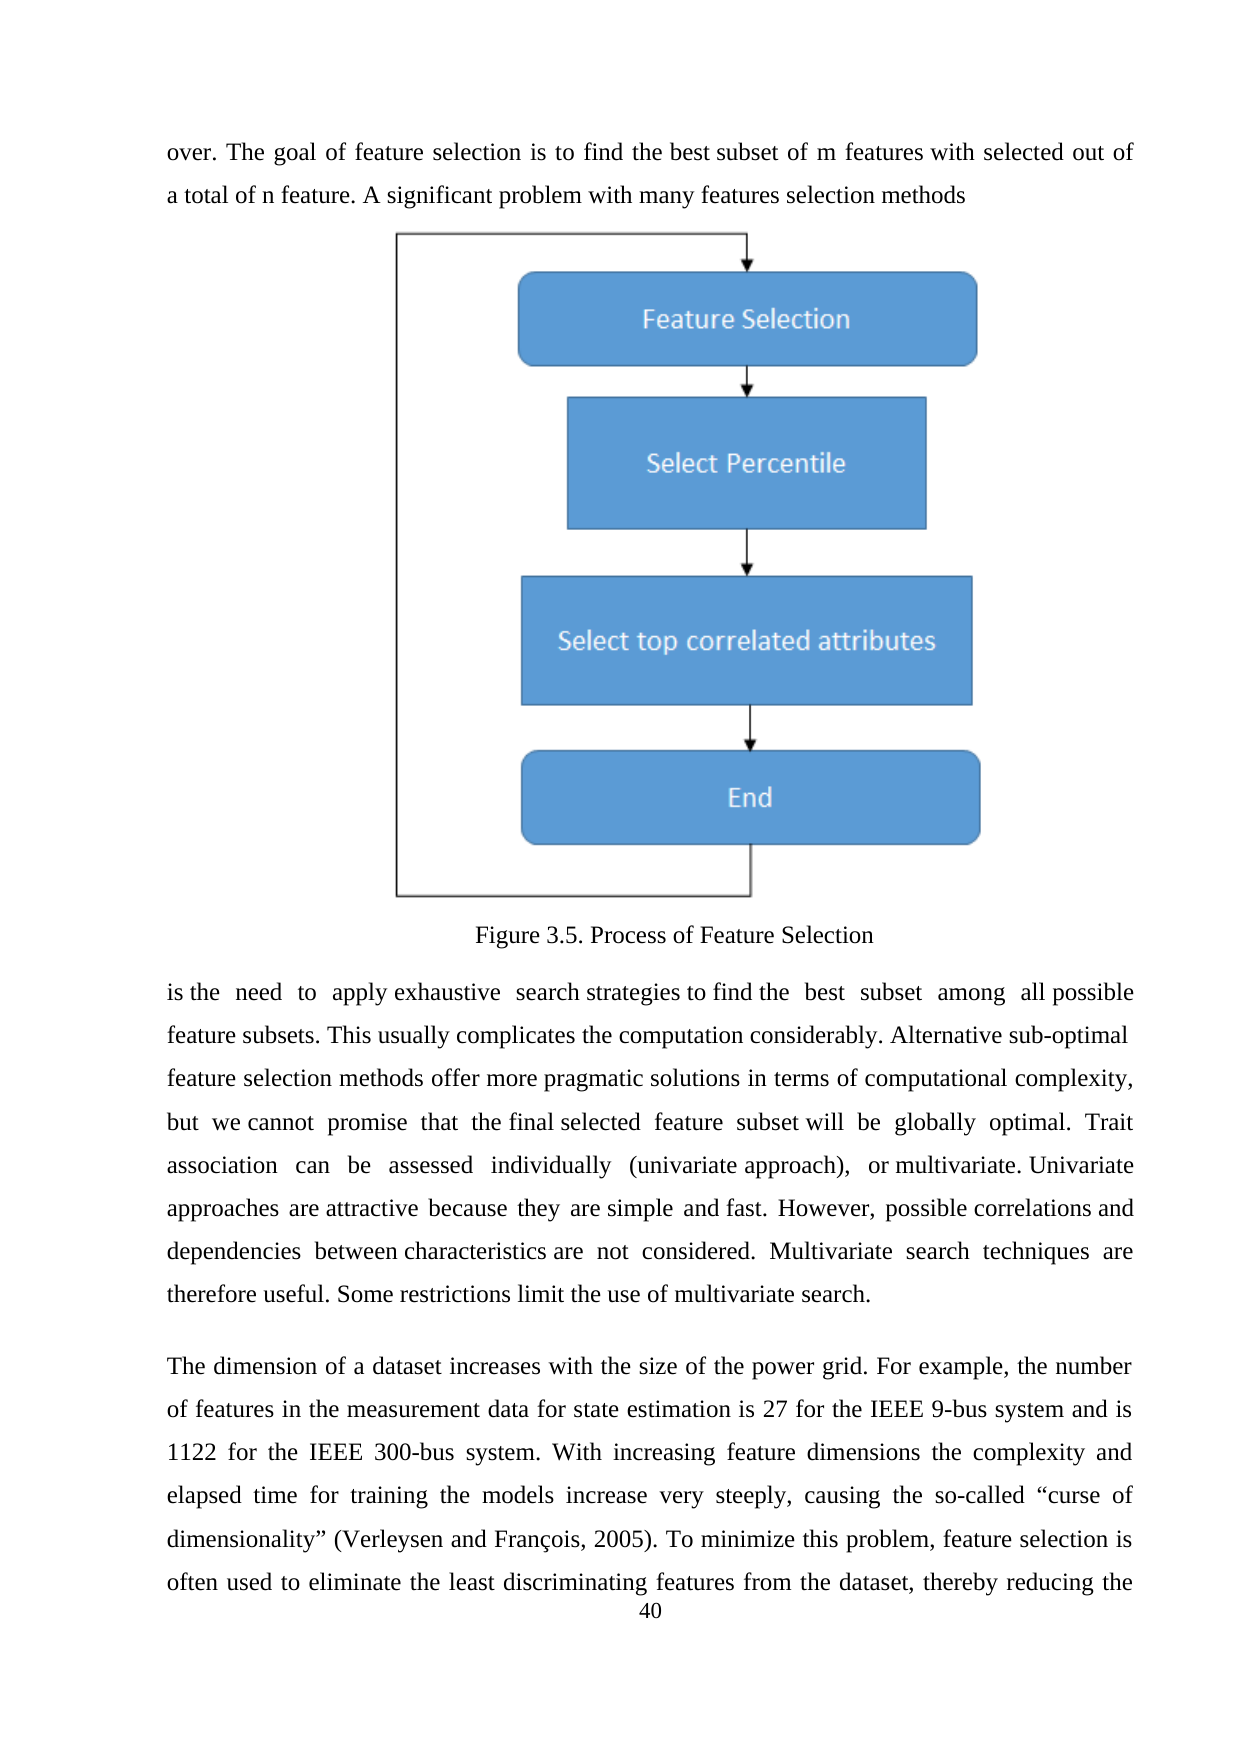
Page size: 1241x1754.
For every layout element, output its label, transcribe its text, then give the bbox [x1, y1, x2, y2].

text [167, 144, 1134, 209]
text feature selection methods offer more pragmatic solutions in terms of computational complexity, but we cannot promise that the final selected feature subset will be globally optimal. Trait association can be assessed individually (univariate approach), or multivariate. Univariate approaches are attractive because they are simple and fast. However, possible correlations and dependencies between characteristics are not considered. Multivariate search techniques are therefore useful. Some restrictions limit the use of multivariate search. [167, 1265, 1134, 1308]
text feature selection methods offer more pragmatic solutions in terms of computational complexity, but we cannot promise that the final selected feature subset will be globally optimal. Trait association can be assessed individually (univariate approach), or multivariate. Univariate approaches are attractive because they are simple and fast. However, possible correlations and dependencies between characteristics are not considered. Multivariate search techniques are therefore useful. Some restrictions limit the use of multivariate search. [167, 1063, 1134, 1107]
text is the need to apply exhaustive search strategies to find the best subset among all possible feature subsets. This usually complicates the computation considerably. Alternative sub-optimal [167, 990, 1134, 1049]
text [167, 1351, 1134, 1596]
picture [366, 223, 1019, 907]
text Figure 3.5. Process of Feature Selection [167, 920, 1132, 948]
text feature selection methods offer more pragmatic solutions in terms of computational complexity, but we cannot promise that the final selected feature subset will be globally optimal. Trait association can be assessed individually (univariate approach), or multivariate. Univariate approaches are attractive because they are simple and fast. However, possible correlations and dependencies between characteristics are not considered. Multivariate search techniques are therefore useful. Some restrictions limit the use of multivariate search. [167, 1135, 1134, 1236]
